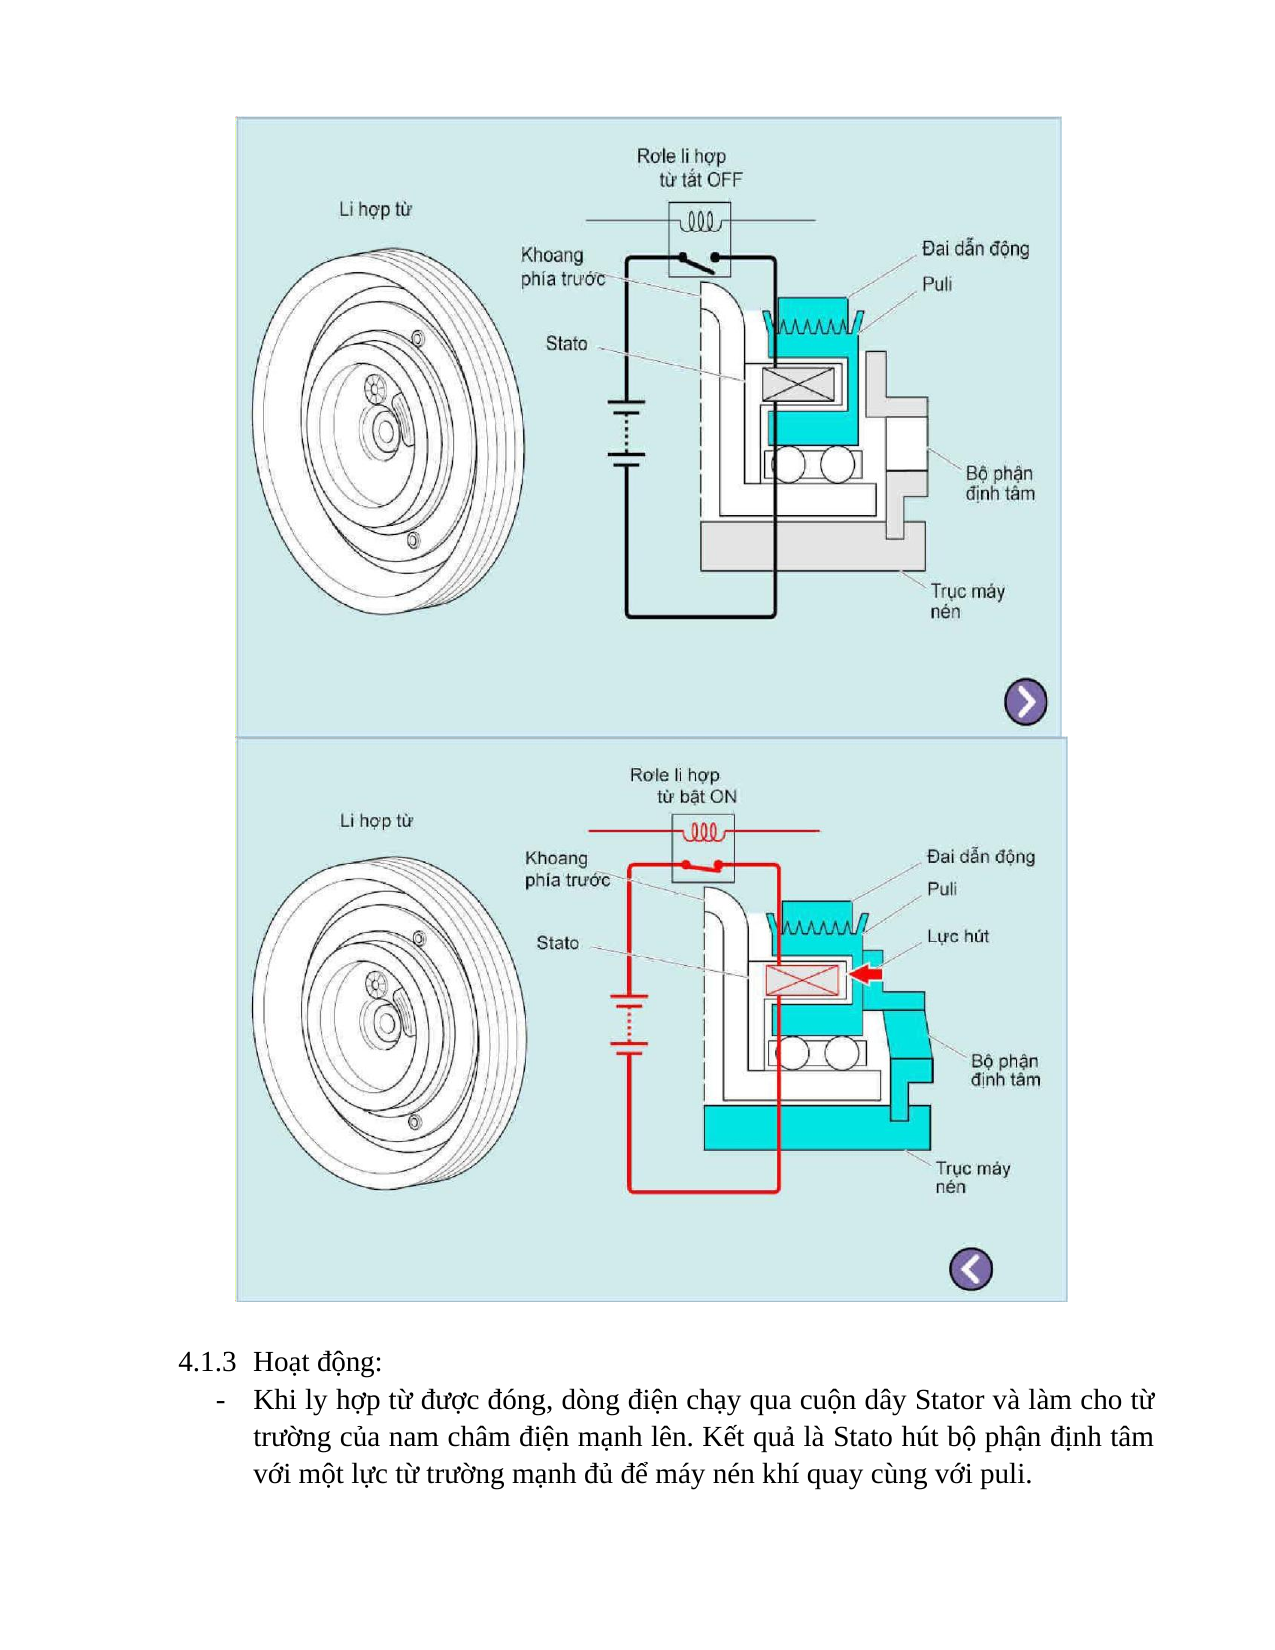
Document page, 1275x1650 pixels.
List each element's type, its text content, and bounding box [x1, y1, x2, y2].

picture [235, 116, 1068, 1302]
list Hoạt động: [178, 1344, 1200, 1378]
list Khi ly hợp từ được đóng, dòng điện chạy qua cuộn dây Stator và làm cho từ trường của nam châm điện mạnh lên. Kết quả là Stato hút bộ phận định tâm với một lực từ trường mạnh đủ để máy nén khí quay cùng với puli. [216, 1382, 1156, 1490]
